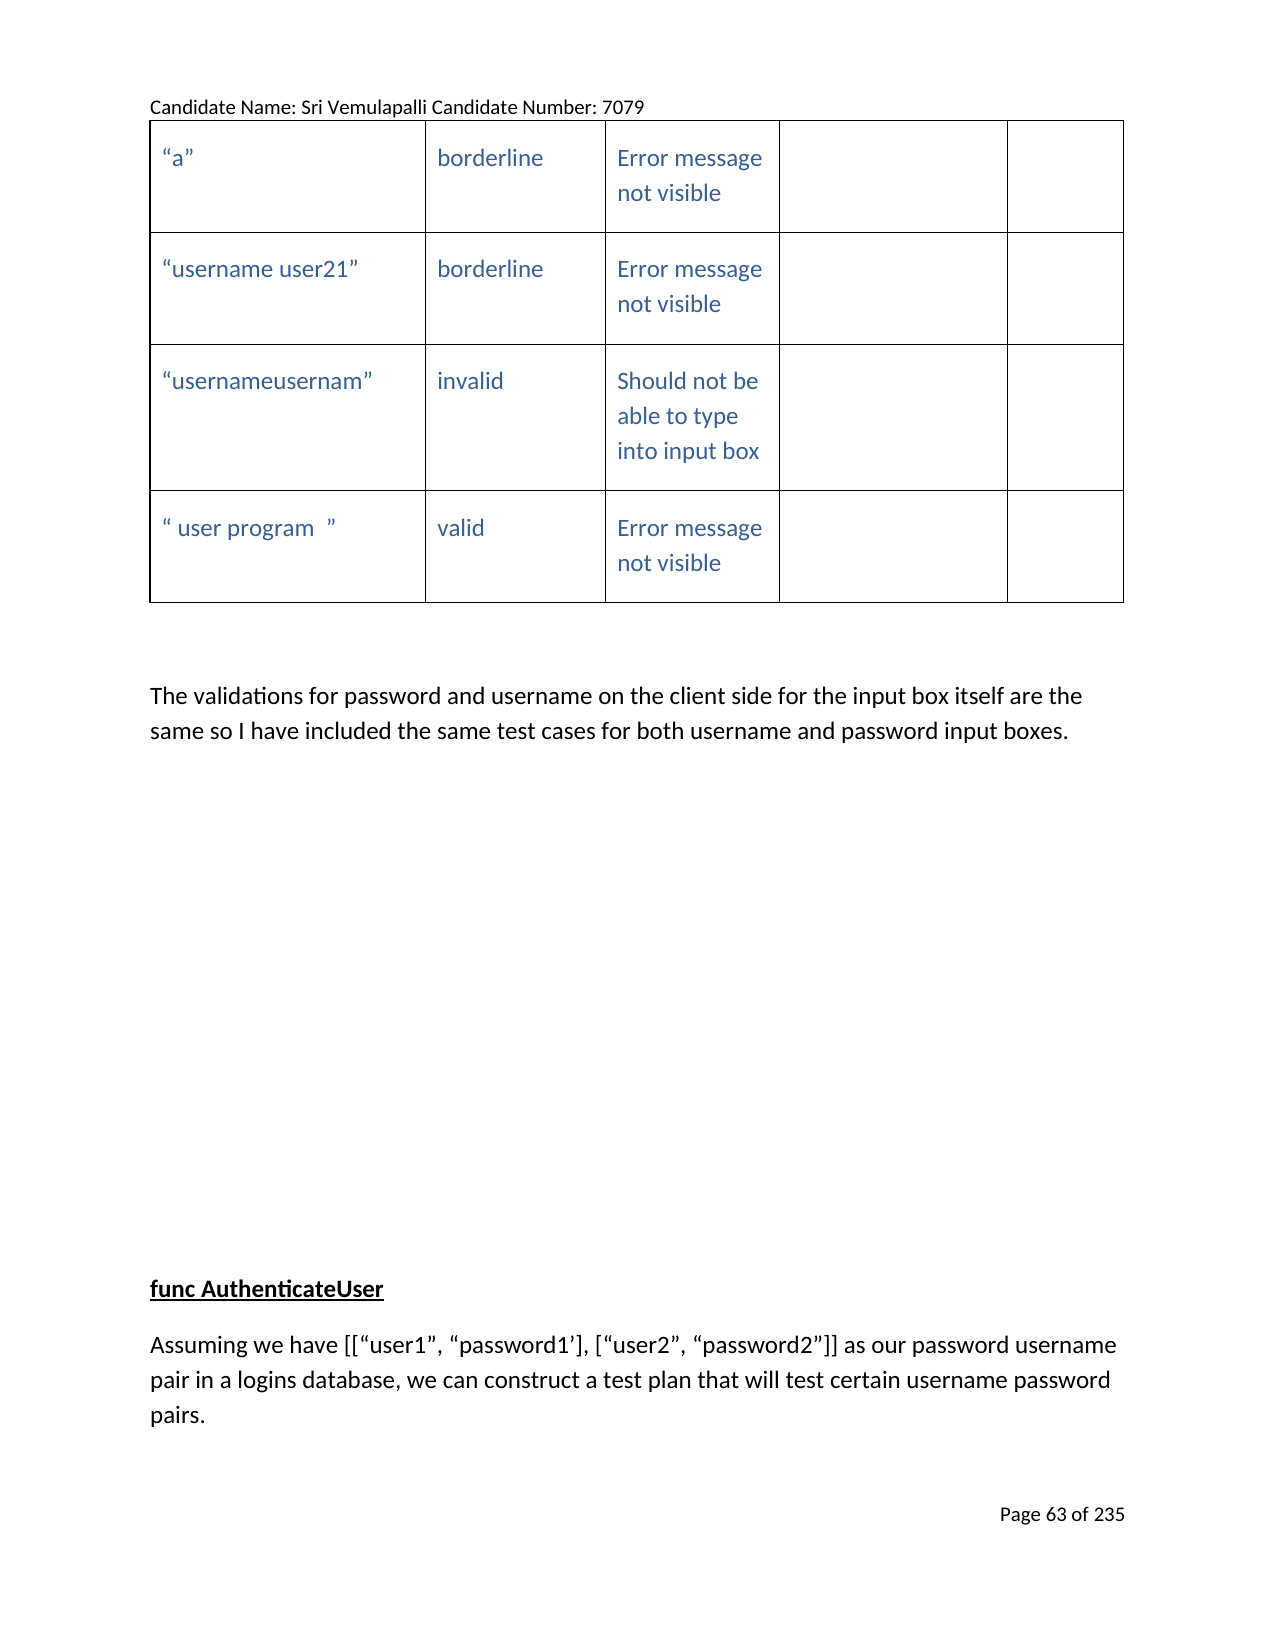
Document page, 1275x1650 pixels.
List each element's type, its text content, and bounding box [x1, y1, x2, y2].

text func AuthenticateUser [150, 1273, 1125, 1304]
table_cell valid [426, 491, 605, 602]
table_cell “a” [151, 121, 425, 232]
table_cell borderline [426, 121, 605, 232]
table_cell Error message not visible [606, 233, 779, 343]
table_cell [780, 345, 1007, 490]
table_cell [780, 491, 1007, 602]
table_cell [1008, 345, 1123, 490]
text The validations for password and username on the client side for the input box itself are the same so I have included the same test cases for both username and password input boxes. [150, 680, 1125, 745]
table_cell borderline [426, 233, 605, 343]
text Assuming we have [[“user1”, “password1’], [“user2”, “password2”]] as our password username pair in a logins database, we can construct a test plan that will test certain username password pairs. [150, 1329, 1125, 1429]
table_cell Should not be able to type into input box [606, 345, 779, 490]
table_cell [1008, 233, 1123, 343]
table_cell [1008, 121, 1123, 232]
table_cell [780, 233, 1007, 343]
table_cell “ user program ” [151, 491, 425, 602]
table_cell “username user21” [151, 233, 425, 343]
table_cell invalid [426, 345, 605, 490]
table_cell Error message not visible [606, 121, 779, 232]
table_cell [1008, 491, 1123, 602]
table_cell “usernameusernam” [151, 345, 425, 490]
table_cell Error message not visible [606, 491, 779, 602]
table_cell [780, 121, 1007, 232]
